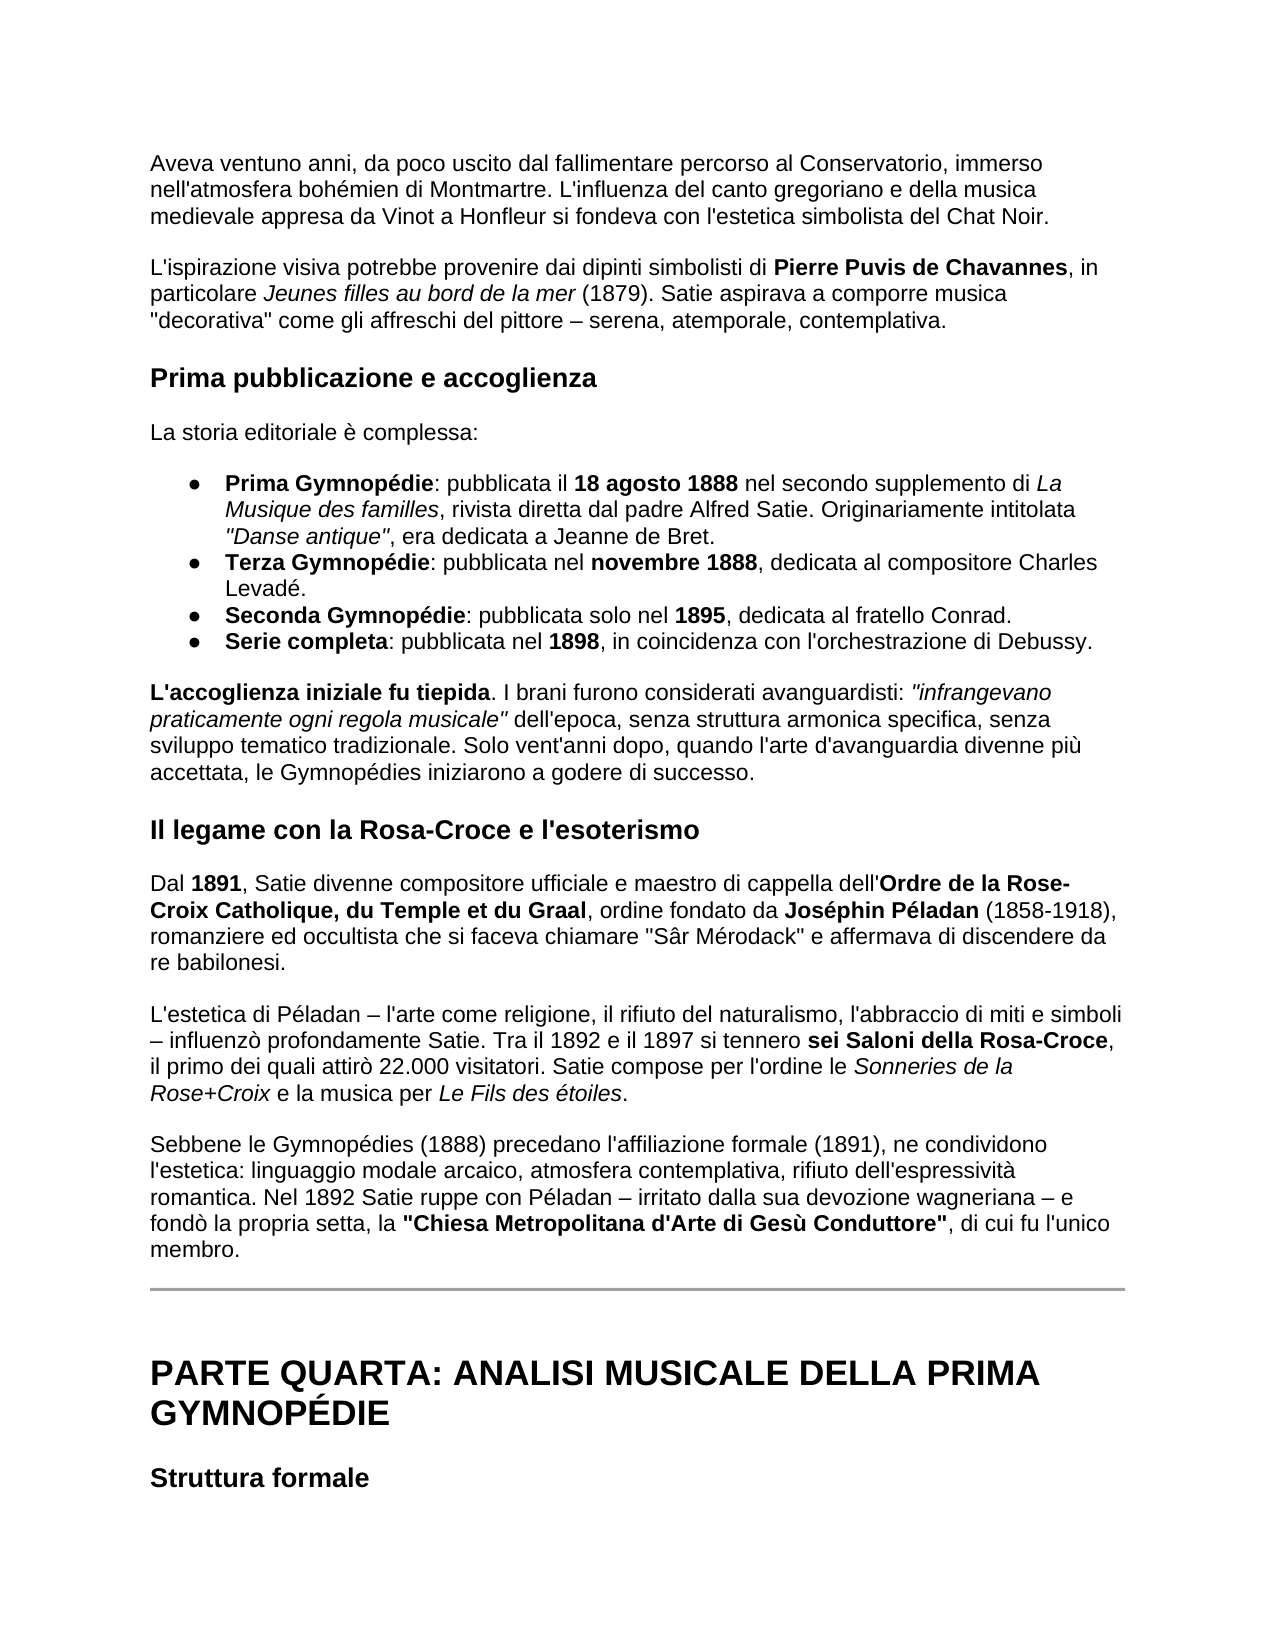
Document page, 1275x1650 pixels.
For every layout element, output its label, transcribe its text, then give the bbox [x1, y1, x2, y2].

text La storia editoriale è complessa: [150, 418, 1125, 445]
text Sebbene le Gymnopédies (1888) precedano l'affiliazione formale (1891), ne condividono l'estetica: linguaggio modale arcaico, atmosfera contemplativa, rifiuto dell'espressività romantica. Nel 1892 Satie ruppe con Péladan – irritato dalla sua devozione wagneriana – e fondò la propria setta, la "Chiesa Metropolitana d'Arte di Gesù Conduttore", di cui fu l'unico membro. [150, 1131, 1125, 1263]
subtitle Prima pubblicazione e accoglienza [150, 362, 1125, 393]
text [150, 150, 1125, 229]
list Serie completa: pubblicata nel 1898, in coincidenza con l'orchestrazione di Debussy. [187, 628, 1125, 654]
list Seconda Gymnopédie: pubblicata solo nel 1895, dedicata al fratello Conrad. [187, 602, 1125, 628]
subtitle PARTE QUARTA: ANALISI MUSICALE DELLA PRIMA GYMNOPÉDIE [150, 1352, 1125, 1433]
text L'ispirazione visiva potrebbe provenire dai dipinti simbolisti di Pierre Puvis de Chavannes, in particolare Jeunes filles au bord de la mer (1879). Satie aspirava a comporre musica "decorativa" come gli affreschi del pittore – serena, atemporale, contemplativa. [150, 254, 1125, 333]
subtitle Il legame con la Rosa-Croce e l'esoterismo [150, 814, 1125, 845]
text Dal 1891, Satie divenne compositore ufficiale e maestro di cappella dell'Ordre de la Rose-Croix Catholique, du Temple et du Graal, ordine fondato da Joséphin Péladan (1858-1918), romanziere ed occultista che si faceva chiamare "Sâr Mérodack" e affermava di discendere da re babilonesi. [150, 870, 1125, 976]
text L'accoglienza iniziale fu tiepida. I brani furono considerati avanguardisti: "infrangevano praticamente ogni regola musicale" dell'epoca, senza struttura armonica specifica, senza sviluppo tematico tradizionale. Solo vent'anni dopo, quando l'arte d'avanguardia divenne più accettata, le Gymnopédies iniziarono a godere di successo. [150, 679, 1125, 785]
list Prima Gymnopédie: pubblicata il 18 agosto 1888 nel secondo supplemento di La Musique des familles, rivista diretta dal padre Alfred Satie. Originariamente intitolata "Danse antique", era dedicata a Jeanne de Bret. [187, 470, 1125, 549]
subtitle Struttura formale [150, 1462, 1125, 1493]
text L'estetica di Péladan – l'arte come religione, il rifiuto del naturalismo, l'abbraccio di miti e simboli – influenzò profondamente Satie. Tra il 1892 e il 1897 si tennero sei Saloni della Rosa-Croce, il primo dei quali attirò 22.000 visitatori. Satie compose per l'ordine le Sonneries de la Rose+Croix e la musica per Le Fils des étoiles. [150, 1001, 1125, 1106]
list Terza Gymnopédie: pubblicata nel novembre 1888, dedicata al compositore Charles Levadé. [187, 549, 1125, 602]
